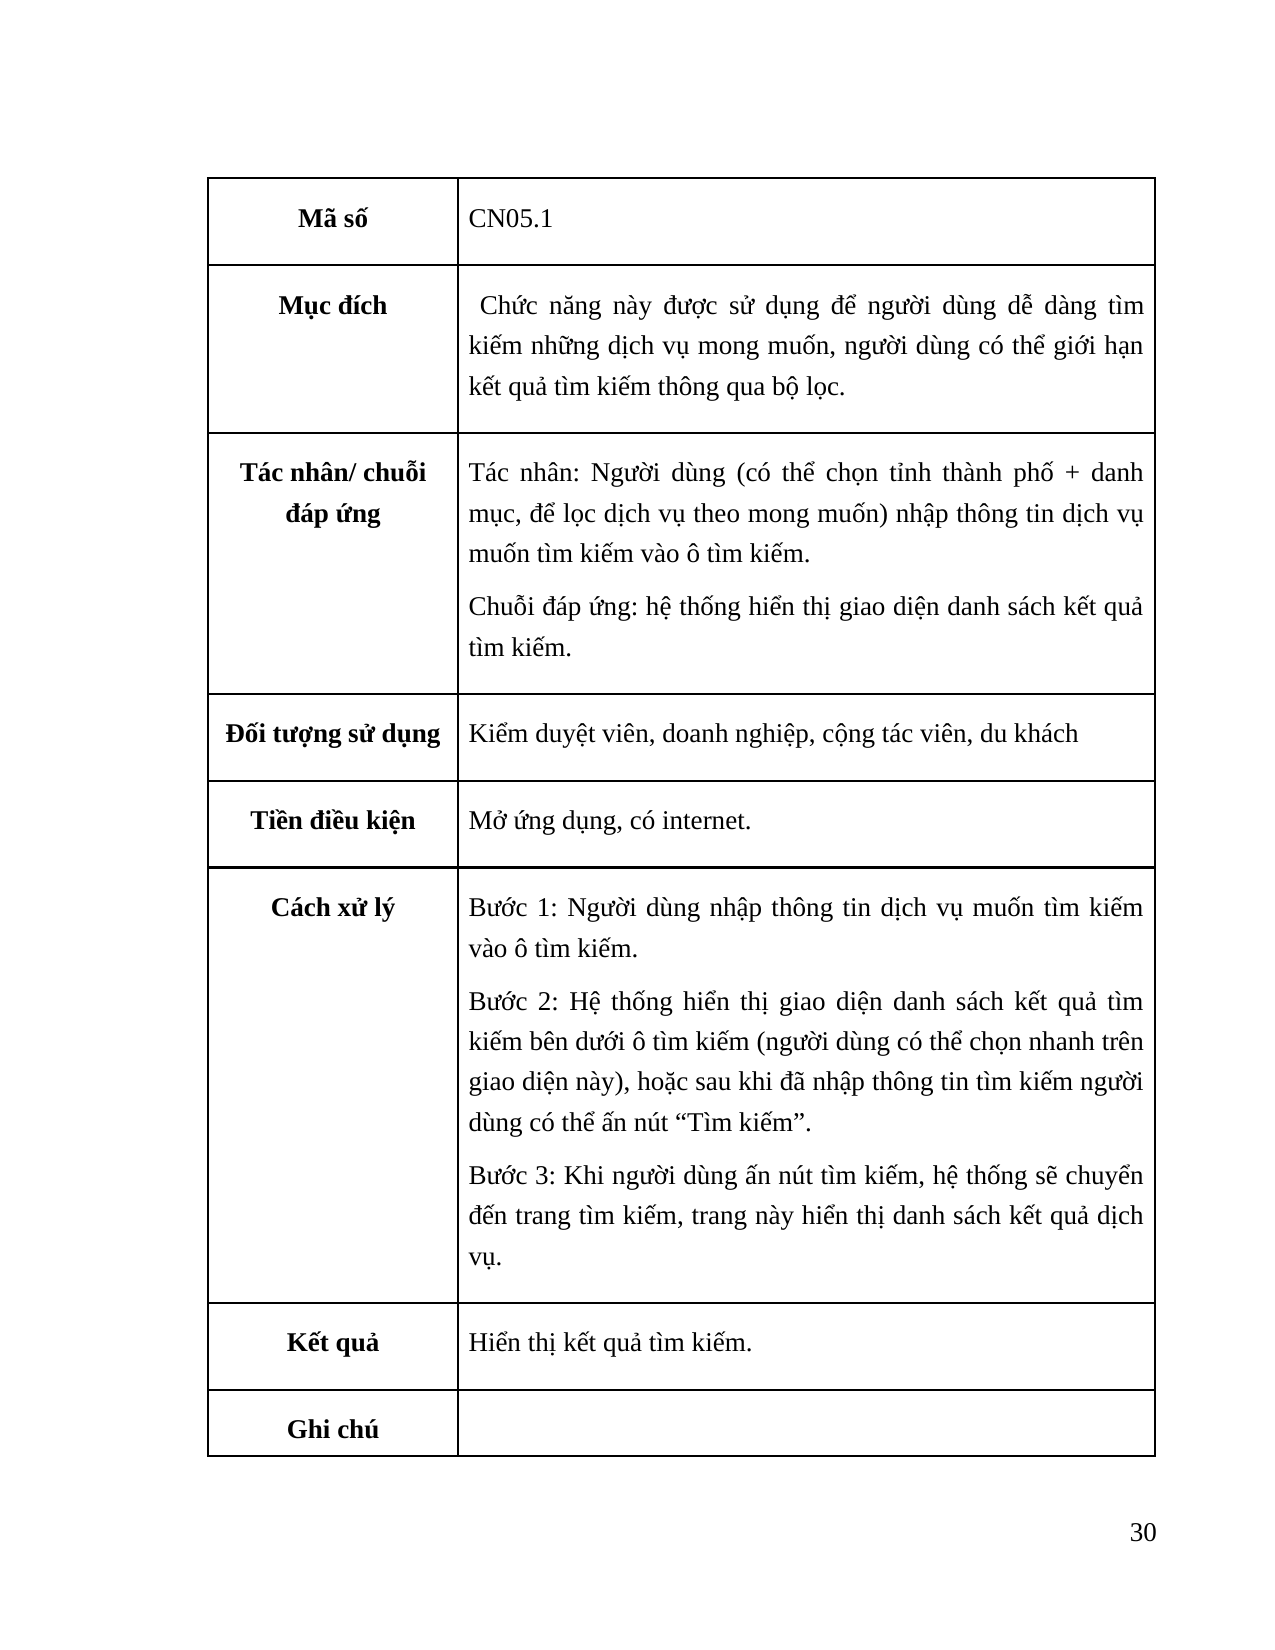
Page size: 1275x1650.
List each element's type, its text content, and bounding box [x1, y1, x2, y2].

table_cell Hiển thị kết quả tìm kiếm. [459, 1304, 1154, 1388]
table_cell Kết quả [209, 1304, 457, 1388]
table_header CN05.1 [459, 179, 1154, 264]
table_cell Chức năng này được sử dụng để người dùng dễ dàng tìm kiếm những dịch vụ mong muốn, người dùng có thể giới hạn kết quả tìm kiếm thông qua bộ lọc. [459, 266, 1154, 432]
table_cell [459, 1391, 1154, 1455]
table_cell Mở ứng dụng, có internet. [459, 782, 1154, 866]
table_cell Tiền điều kiện [209, 782, 457, 866]
table_cell Đối tượng sử dụng [209, 695, 457, 779]
table_cell Tác nhân/ chuỗi đáp ứng [209, 434, 457, 693]
table_cell Mục đích [209, 266, 457, 432]
table_cell Ghi chú [209, 1391, 457, 1455]
table_cell Cách xử lý [209, 869, 457, 1302]
table_cell Tác nhân: Người dùng (có thể chọn tỉnh thành phố + danh mục, để lọc dịch vụ theo mong muốn) nhập thông tin dịch vụ muốn tìm kiếm vào ô tìm kiếm. Chuỗi đáp ứng: hệ thống hiển thị giao diện danh sách kết quả tìm kiếm. [459, 434, 1154, 693]
table_header Mã số [209, 179, 457, 264]
table_cell Kiểm duyệt viên, doanh nghiệp, cộng tác viên, du khách [459, 695, 1154, 779]
table_cell Bước 1: Người dùng nhập thông tin dịch vụ muốn tìm kiếm vào ô tìm kiếm. Bước 2: Hệ thống hiển thị giao diện danh sách kết quả tìm kiếm bên dưới ô tìm kiếm (người dùng có thể chọn nhanh trên giao diện này), hoặc sau khi đã nhập thông tin tìm kiếm người dùng có thể ấn nút “Tìm kiếm”. Bước 3: Khi người dùng ấn nút tìm kiếm, hệ thống sẽ chuyển đến trang tìm kiếm, trang này hiển thị danh sách kết quả dịch vụ. [459, 869, 1154, 1302]
